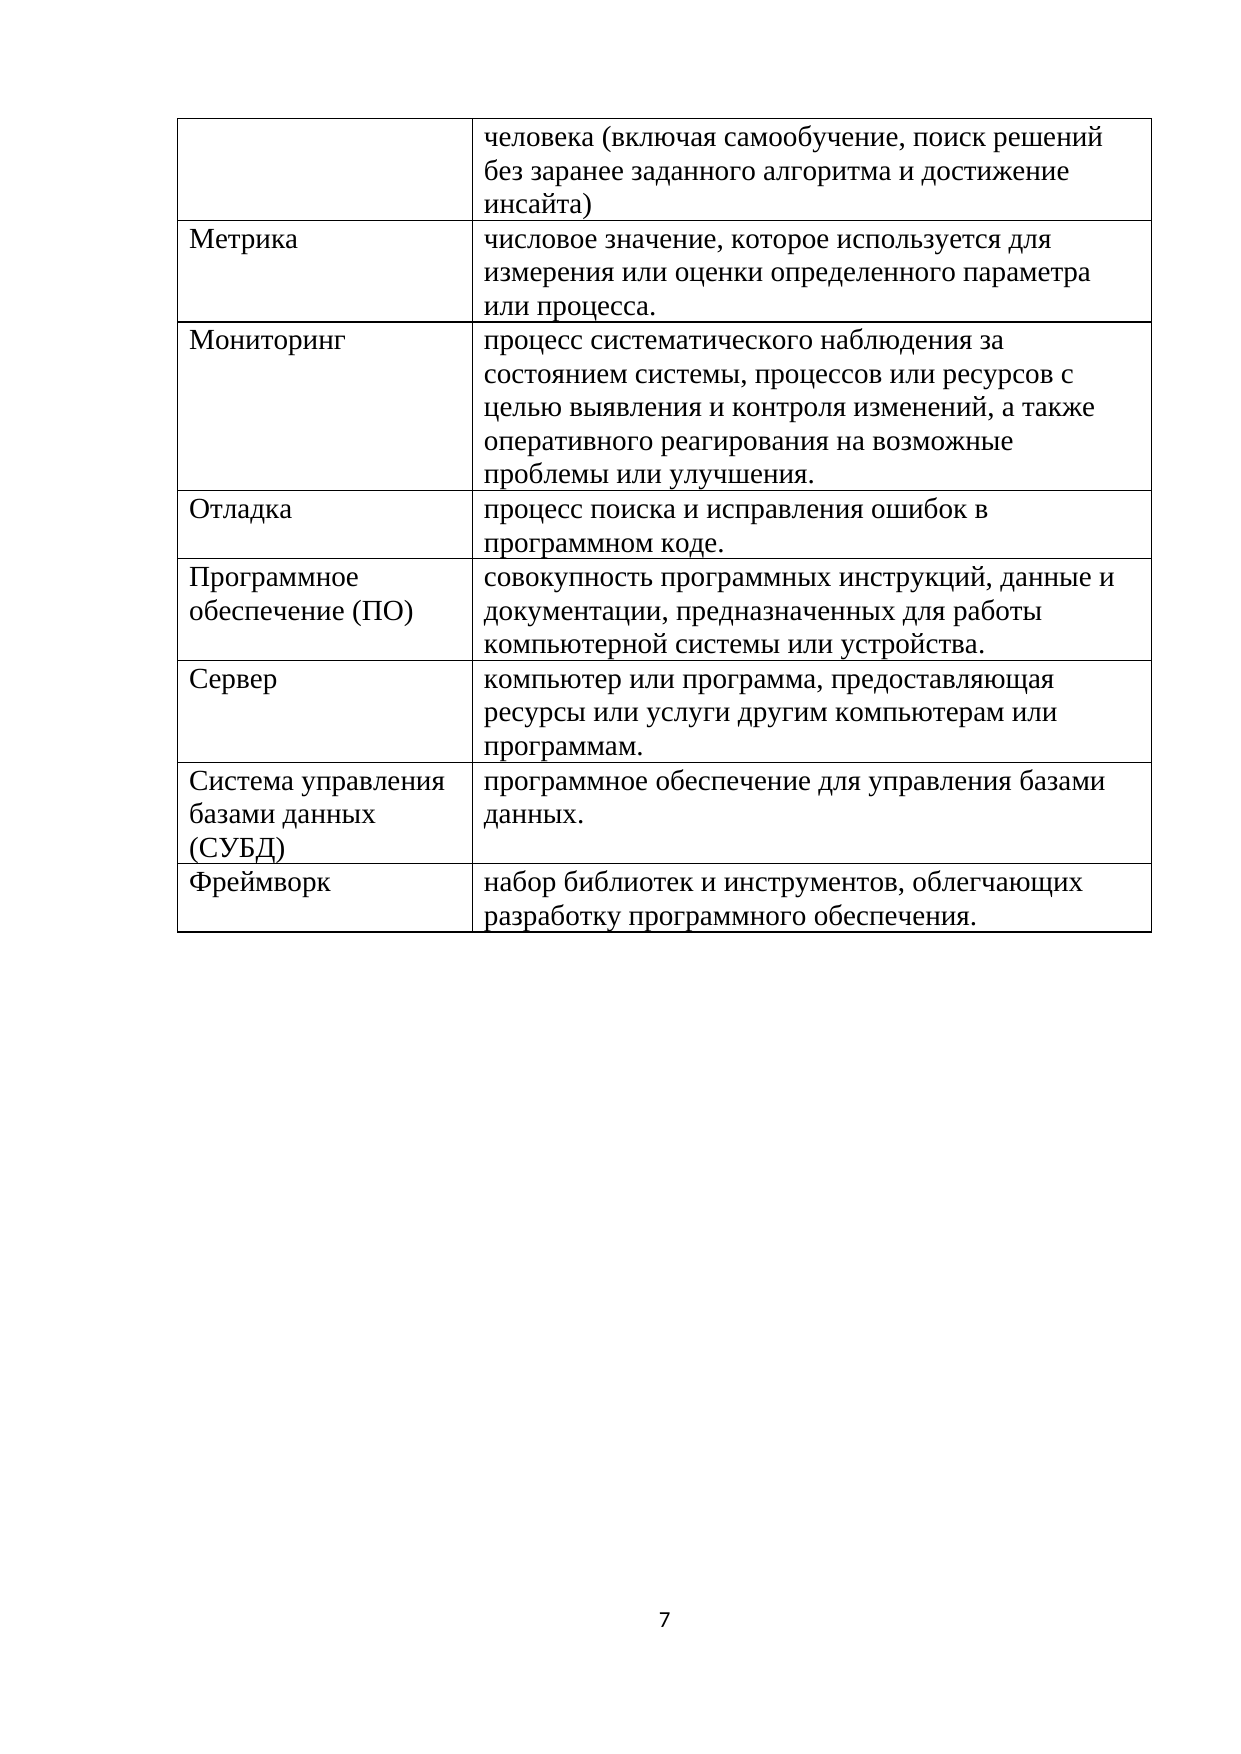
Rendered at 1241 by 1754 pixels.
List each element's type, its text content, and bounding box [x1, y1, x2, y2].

table_cell совокупность программных инструкций, данные и документации, предназначенных для работы компьютерной системы или устройства. [473, 559, 1151, 660]
table_cell программное обеспечение для управления базами данных. [473, 763, 1151, 863]
table_cell Мониторинг [178, 323, 472, 490]
table_cell Метрика [178, 221, 472, 321]
table_cell процесс поиска и исправления ошибок в программном коде. [473, 491, 1151, 558]
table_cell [473, 119, 1151, 220]
table_cell Программное обеспечение (ПО) [178, 559, 472, 660]
table_cell компьютер или программа, предоставляющая ресурсы или услуги другим компьютерам или программам. [473, 661, 1151, 762]
table_cell процесс систематического наблюдения за состоянием системы, процессов или ресурсов с целью выявления и контроля изменений, а также оперативного реагирования на возможные проблемы или улучшения. [473, 323, 1151, 490]
table_cell числовое значение, которое используется для измерения или оценки определенного параметра или процесса. [473, 221, 1151, 321]
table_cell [178, 119, 472, 220]
table_cell набор библиотек и инструментов, облегчающих разработку программного обеспечения. [473, 864, 1151, 931]
table_cell Сервер [178, 661, 472, 762]
table_cell Система управления базами данных (СУБД) [178, 763, 472, 863]
table_cell Фреймворк [178, 864, 472, 931]
table_cell Отладка [178, 491, 472, 558]
